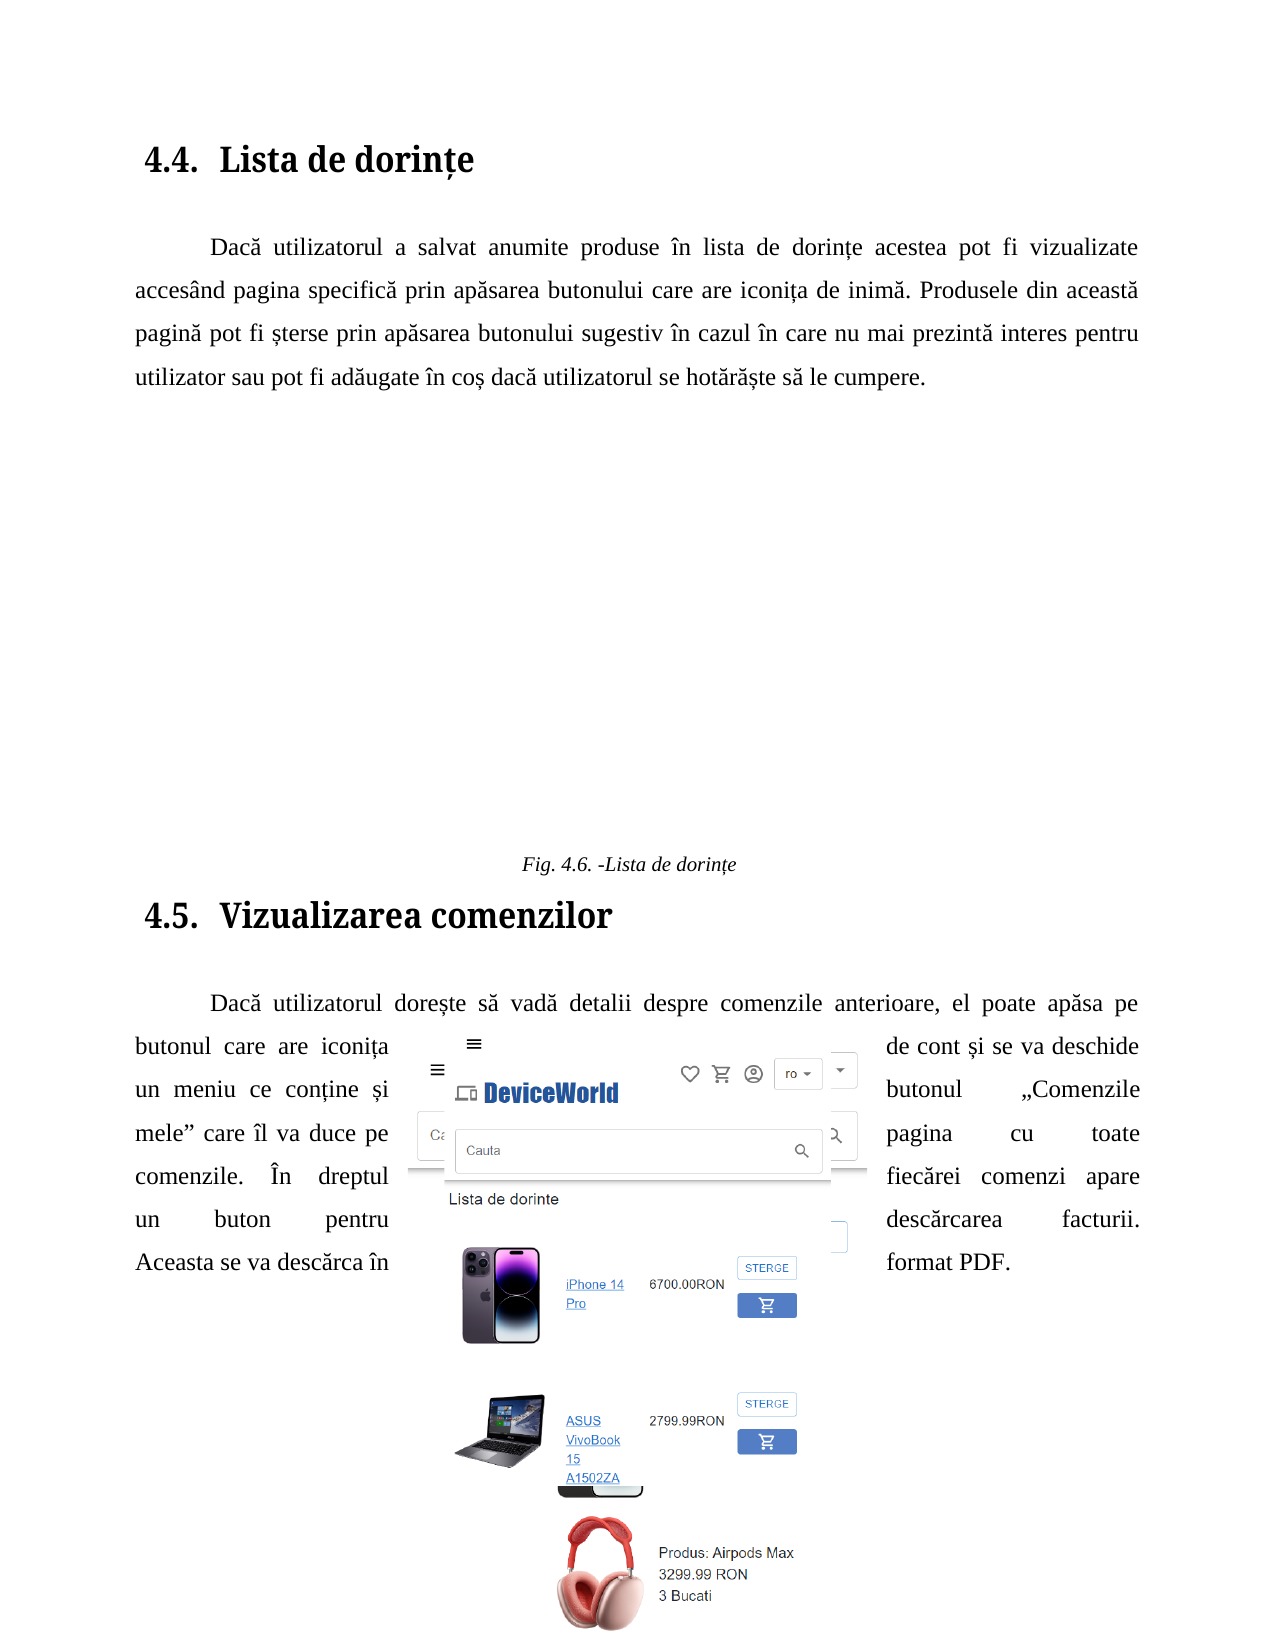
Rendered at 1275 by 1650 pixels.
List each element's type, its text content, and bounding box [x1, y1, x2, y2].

text Dacă utilizatorul a salvat anumite produse în lista de dorințe acestea pot fi vizualizate accesând pagina specifică prin apăsarea butonului care are iconița de inimă. Produsele din această pagină pot fi șterse prin apăsarea butonului sugestiv în cazul în care nu mai prezintă interes pentru utilizator sau pot fi adăugate în coș dacă utilizatorul se hotărăște să le cumpere. [135, 232, 1140, 390]
text Dacă utilizatorul dorește să vadă detalii despre comenzile anterioare, el poate apăsa pe butonul care are iconița de cont și se va deschide un meniu ce conține și butonul „Comenzile mele” care îl va duce pe pagina cu toate comenzile. În dreptul fiecărei comenzi apare un buton pentru descărcarea facturii. Aceasta se va descărca în format PDF. [135, 988, 1140, 1276]
picture [407, 1029, 868, 1650]
subtitle Vizualizarea comenzilor [144, 891, 1140, 939]
subtitle Lista de dorințe [144, 135, 1140, 183]
